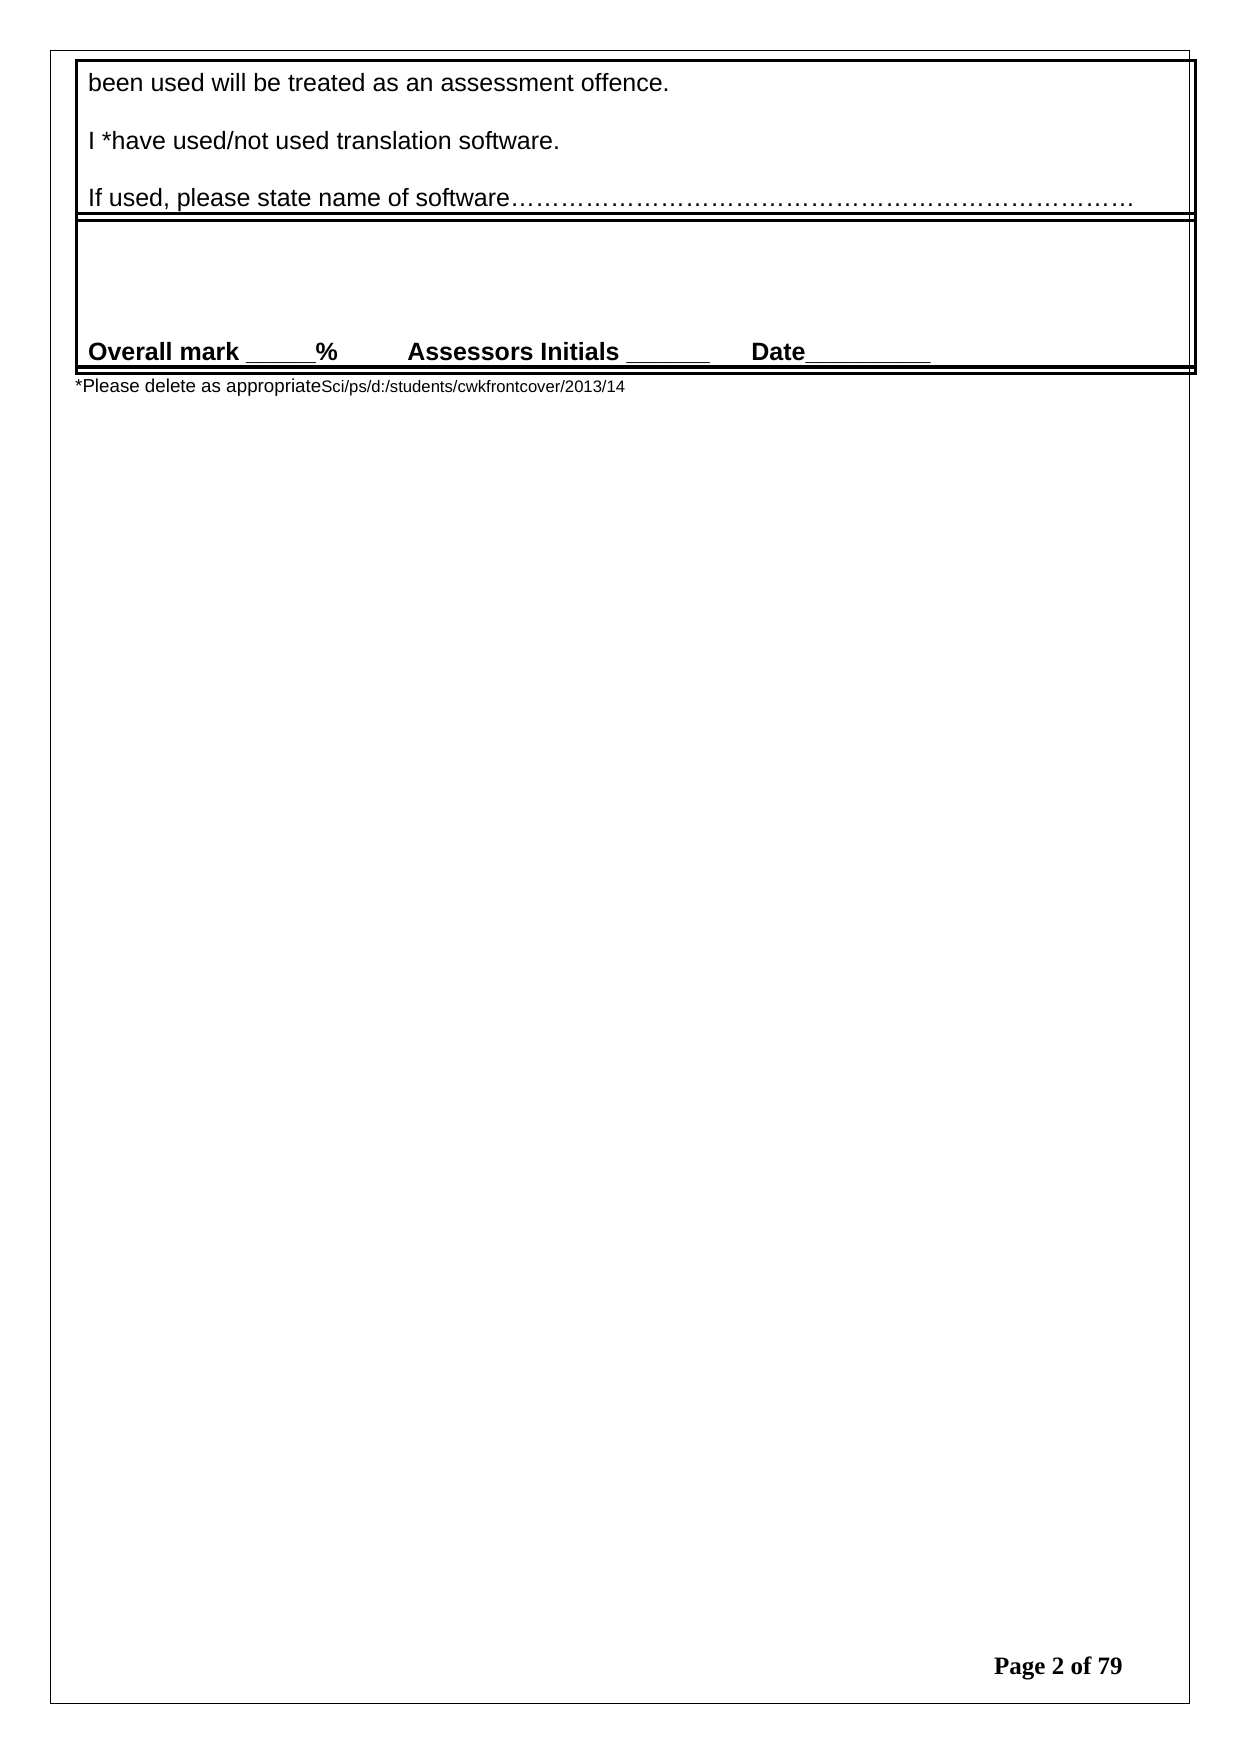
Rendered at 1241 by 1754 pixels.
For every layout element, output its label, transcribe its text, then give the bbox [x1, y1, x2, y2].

list *Please delete as appropriateSci/ps/d:/students/cwkfrontcover/2013/14 [75, 375, 1122, 396]
table_cell Overall mark _____% Assessors Initials ______ Date_________ [78, 222, 1189, 365]
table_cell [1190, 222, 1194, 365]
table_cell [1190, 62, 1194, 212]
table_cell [78, 62, 1189, 212]
